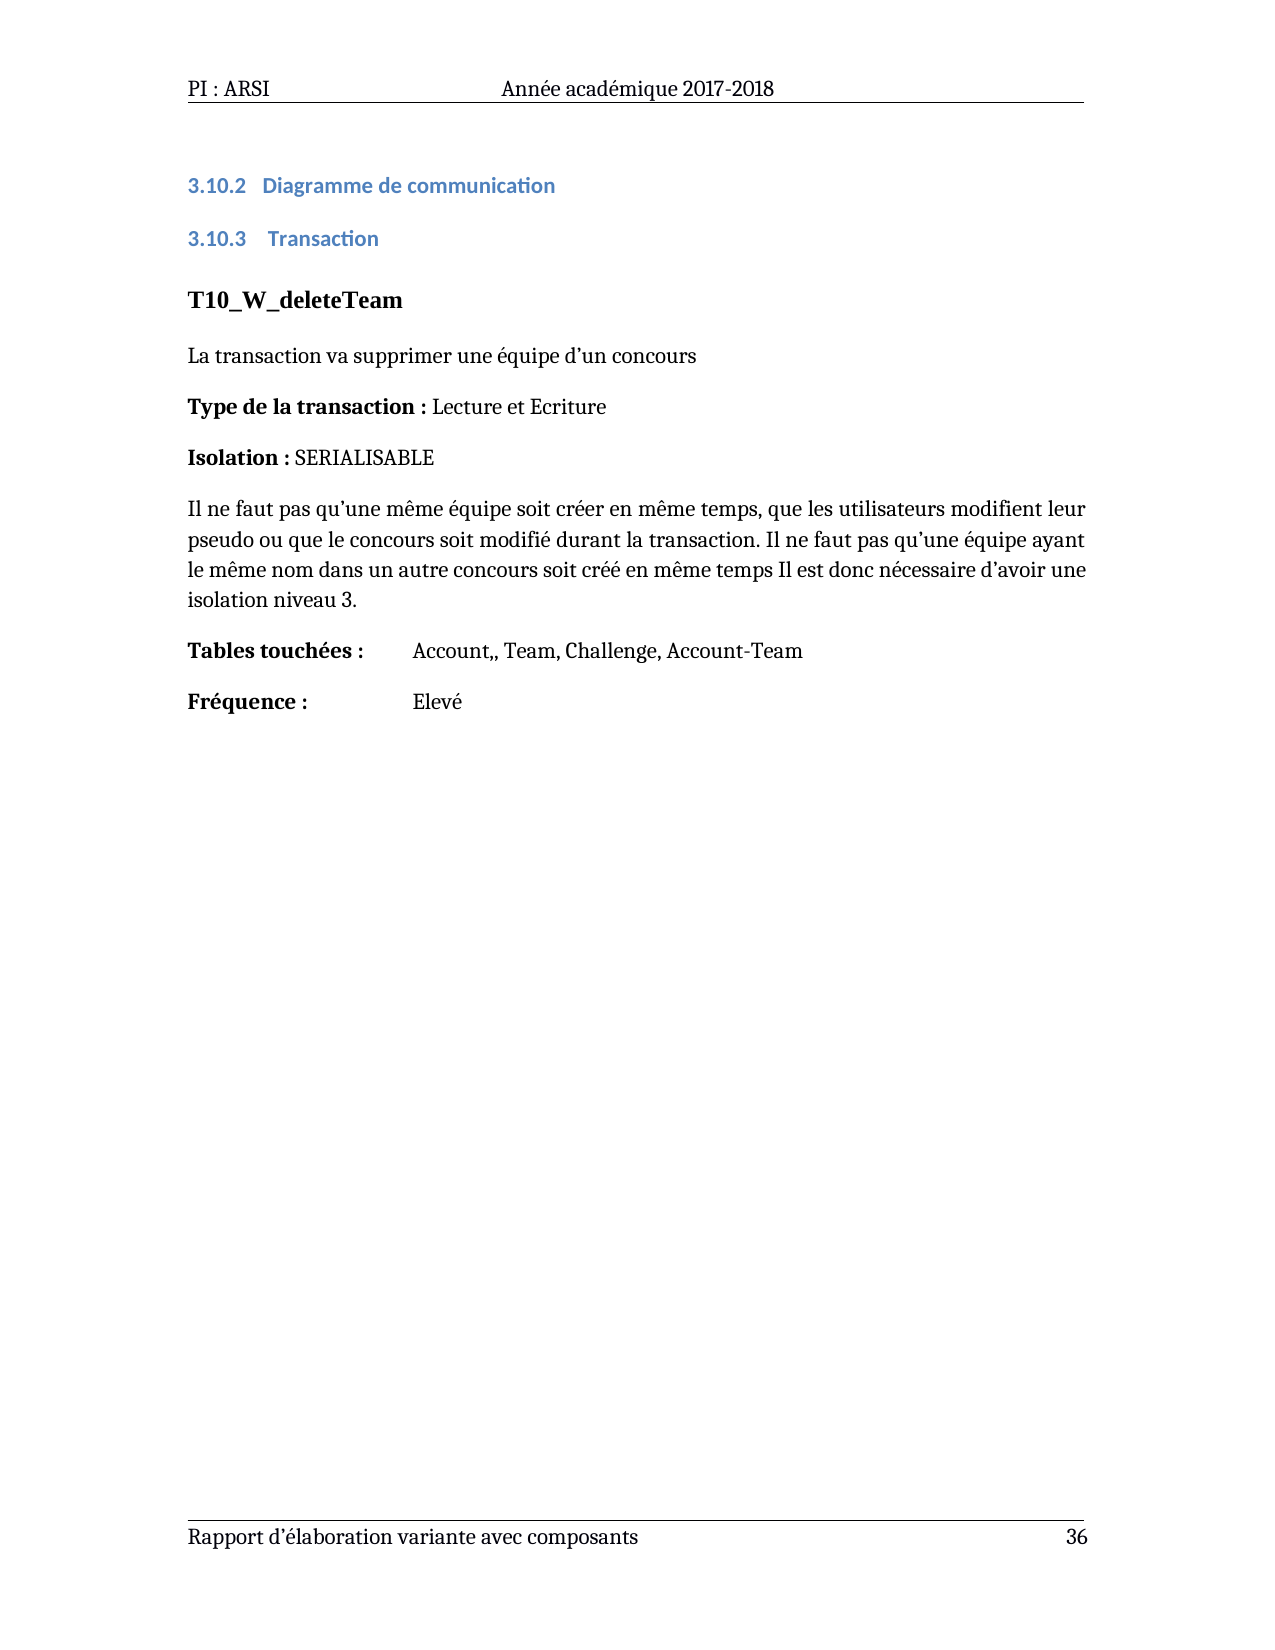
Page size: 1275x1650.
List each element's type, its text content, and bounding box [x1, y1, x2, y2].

text La transaction va supprimer une équipe d’un concours [187, 343, 1087, 369]
text Fréquence : Elevé [187, 689, 1087, 715]
text Isolation : SERIALISABLE [187, 445, 1087, 472]
text Il ne faut pas qu’une même équipe soit créer en même temps, que les utilisateurs modifient leur pseudo ou que le concours soit modifié durant la transaction. Il ne faut pas qu’une équipe ayant le même nom dans un autre concours soit créé en même temps Il est donc nécessaire d’avoir une isolation niveau 3. [187, 496, 1087, 613]
text T10_W_deleteTeam [187, 285, 1087, 314]
subtitle Diagramme de communication [187, 171, 1087, 199]
text Tables touchées : Account,, Team, Challenge, Account-Team [187, 638, 1087, 664]
subtitle Transaction [187, 224, 1087, 252]
text Type de la transaction : Lecture et Ecriture [187, 394, 1087, 421]
